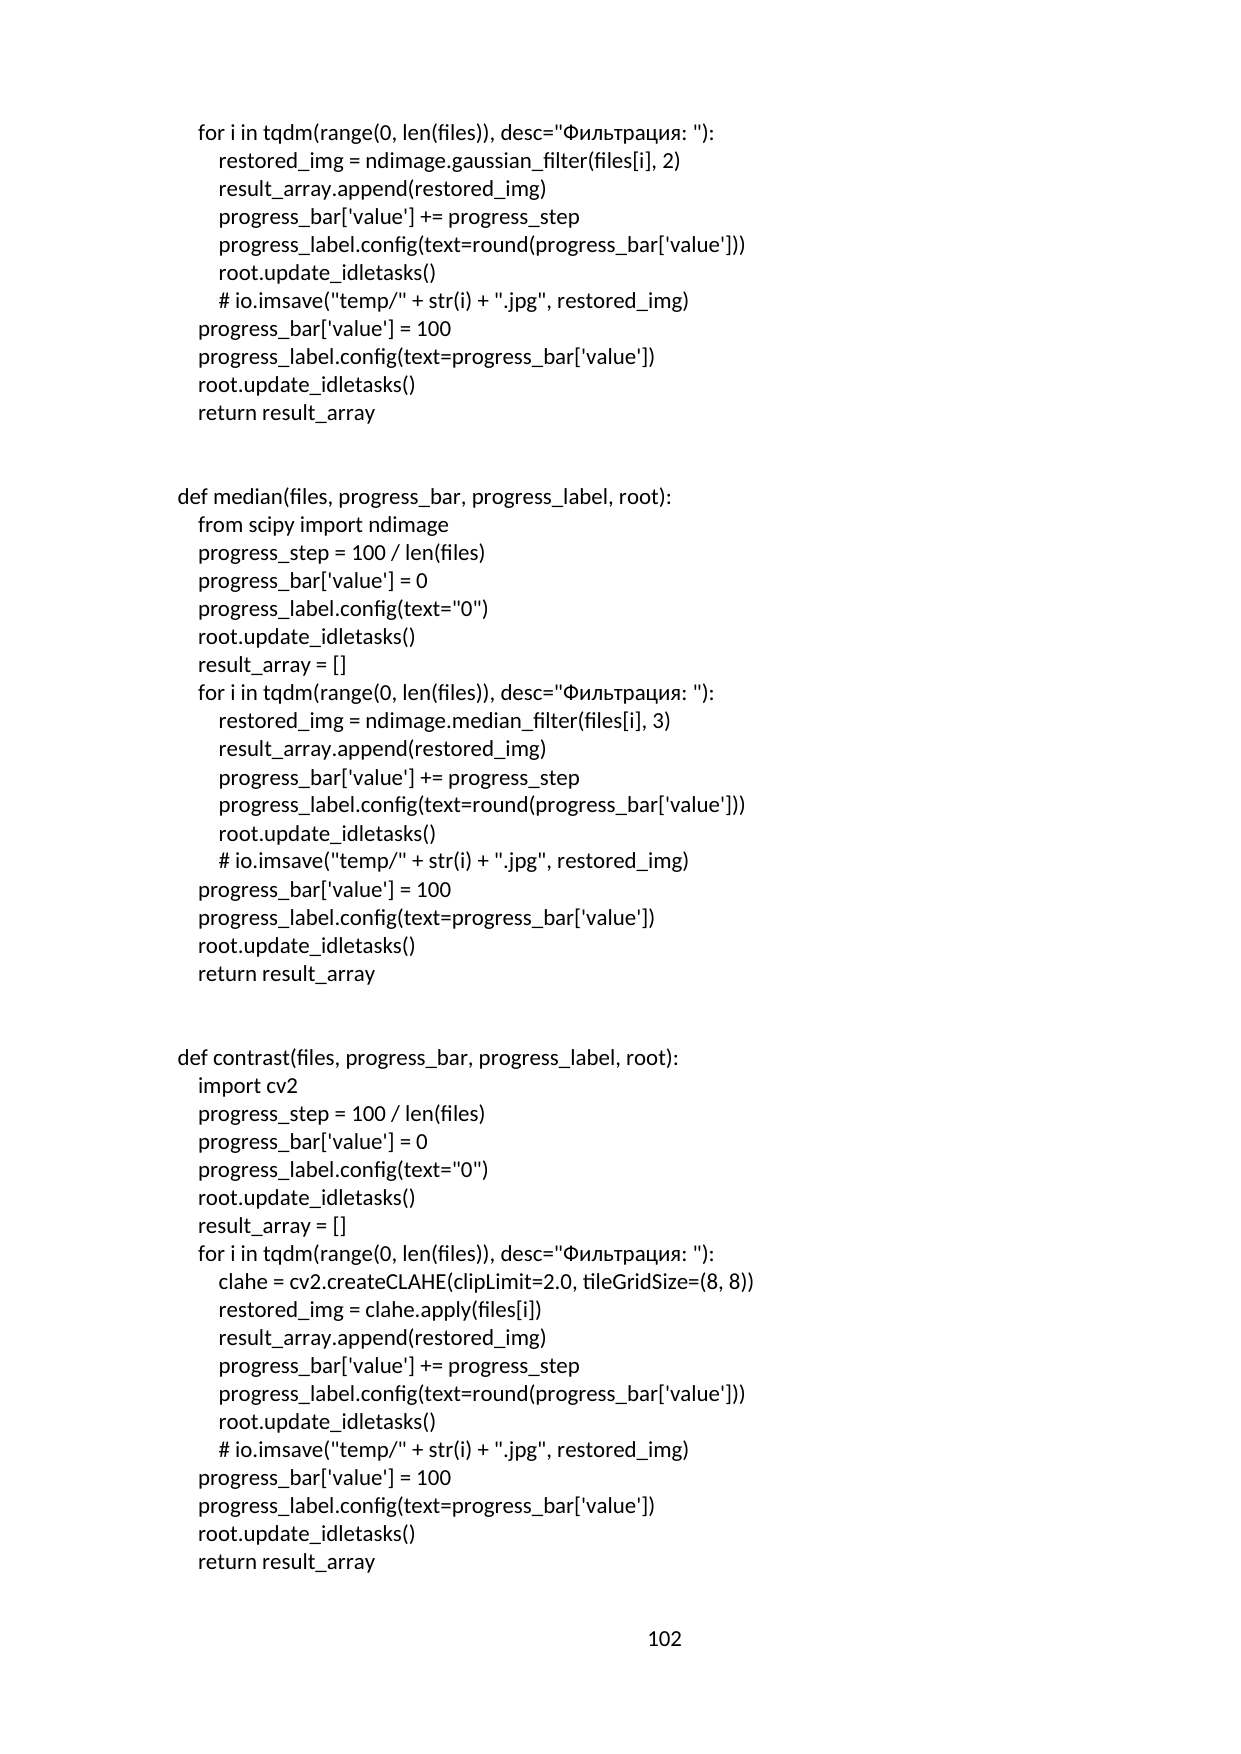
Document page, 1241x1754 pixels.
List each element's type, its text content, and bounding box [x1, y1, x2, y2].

text root.update_idletasks() [177, 1183, 1152, 1211]
text return result_array [177, 1547, 1152, 1575]
text root.update_idletasks() [177, 931, 1152, 959]
text progress_step = 100 / len(files) [177, 1099, 1152, 1127]
text result_array = [] [177, 651, 1152, 678]
text progress_label.config(text=progress_bar['value']) [177, 342, 1152, 370]
text root.update_idletasks() [177, 370, 1152, 398]
text progress_label.config(text=round(progress_bar['value'])) [177, 1379, 1152, 1407]
text progress_bar['value'] = 100 [177, 875, 1152, 903]
text for i in tqdm(range(0, len(files)), desc="Фильтрация: "): [177, 118, 1152, 146]
text progress_label.config(text=round(progress_bar['value'])) [177, 791, 1152, 819]
text for i in tqdm(range(0, len(files)), desc="Фильтрация: "): [177, 678, 1152, 707]
text root.update_idletasks() [177, 1519, 1152, 1547]
text progress_label.config(text="0") [177, 1155, 1152, 1183]
text progress_bar['value'] = 0 [177, 1127, 1152, 1155]
text clahe = cv2.createCLAHE(clipLimit=2.0, tileGridSize=(8, 8)) [177, 1267, 1152, 1295]
text result_array = [] [177, 1211, 1152, 1239]
text root.update_idletasks() [177, 258, 1152, 286]
text progress_bar['value'] += progress_step [177, 1351, 1152, 1379]
text return result_array [177, 398, 1152, 426]
text restored_img = ndimage.median_filter(files[i], 3) [177, 707, 1152, 734]
text # io.imsave("temp/" + str(i) + ".jpg", restored_img) [177, 286, 1152, 314]
text root.update_idletasks() [177, 622, 1152, 651]
text progress_bar['value'] = 0 [177, 566, 1152, 594]
text progress_label.config(text=progress_bar['value']) [177, 1491, 1152, 1519]
text result_array.append(restored_img) [177, 734, 1152, 763]
text for i in tqdm(range(0, len(files)), desc="Фильтрация: "): [177, 1239, 1152, 1267]
text from scipy import ndimage [177, 510, 1152, 538]
text import cv2 [177, 1071, 1152, 1099]
text progress_step = 100 / len(files) [177, 538, 1152, 566]
text result_array.append(restored_img) [177, 1323, 1152, 1351]
text progress_bar['value'] = 100 [177, 314, 1152, 342]
text root.update_idletasks() [177, 1407, 1152, 1435]
text restored_img = ndimage.gaussian_filter(files[i], 2) [177, 146, 1152, 174]
text progress_label.config(text="0") [177, 594, 1152, 622]
text return result_array [177, 959, 1152, 987]
text result_array.append(restored_img) [177, 174, 1152, 202]
text progress_bar['value'] = 100 [177, 1463, 1152, 1491]
text def median(files, progress_bar, progress_label, root): [177, 482, 1152, 510]
text progress_label.config(text=round(progress_bar['value'])) [177, 230, 1152, 258]
text restored_img = clahe.apply(files[i]) [177, 1295, 1152, 1323]
text progress_bar['value'] += progress_step [177, 763, 1152, 791]
text def contrast(files, progress_bar, progress_label, root): [177, 1043, 1152, 1071]
text # io.imsave("temp/" + str(i) + ".jpg", restored_img) [177, 847, 1152, 875]
text # io.imsave("temp/" + str(i) + ".jpg", restored_img) [177, 1435, 1152, 1463]
text root.update_idletasks() [177, 819, 1152, 847]
text progress_label.config(text=progress_bar['value']) [177, 903, 1152, 931]
text progress_bar['value'] += progress_step [177, 202, 1152, 230]
